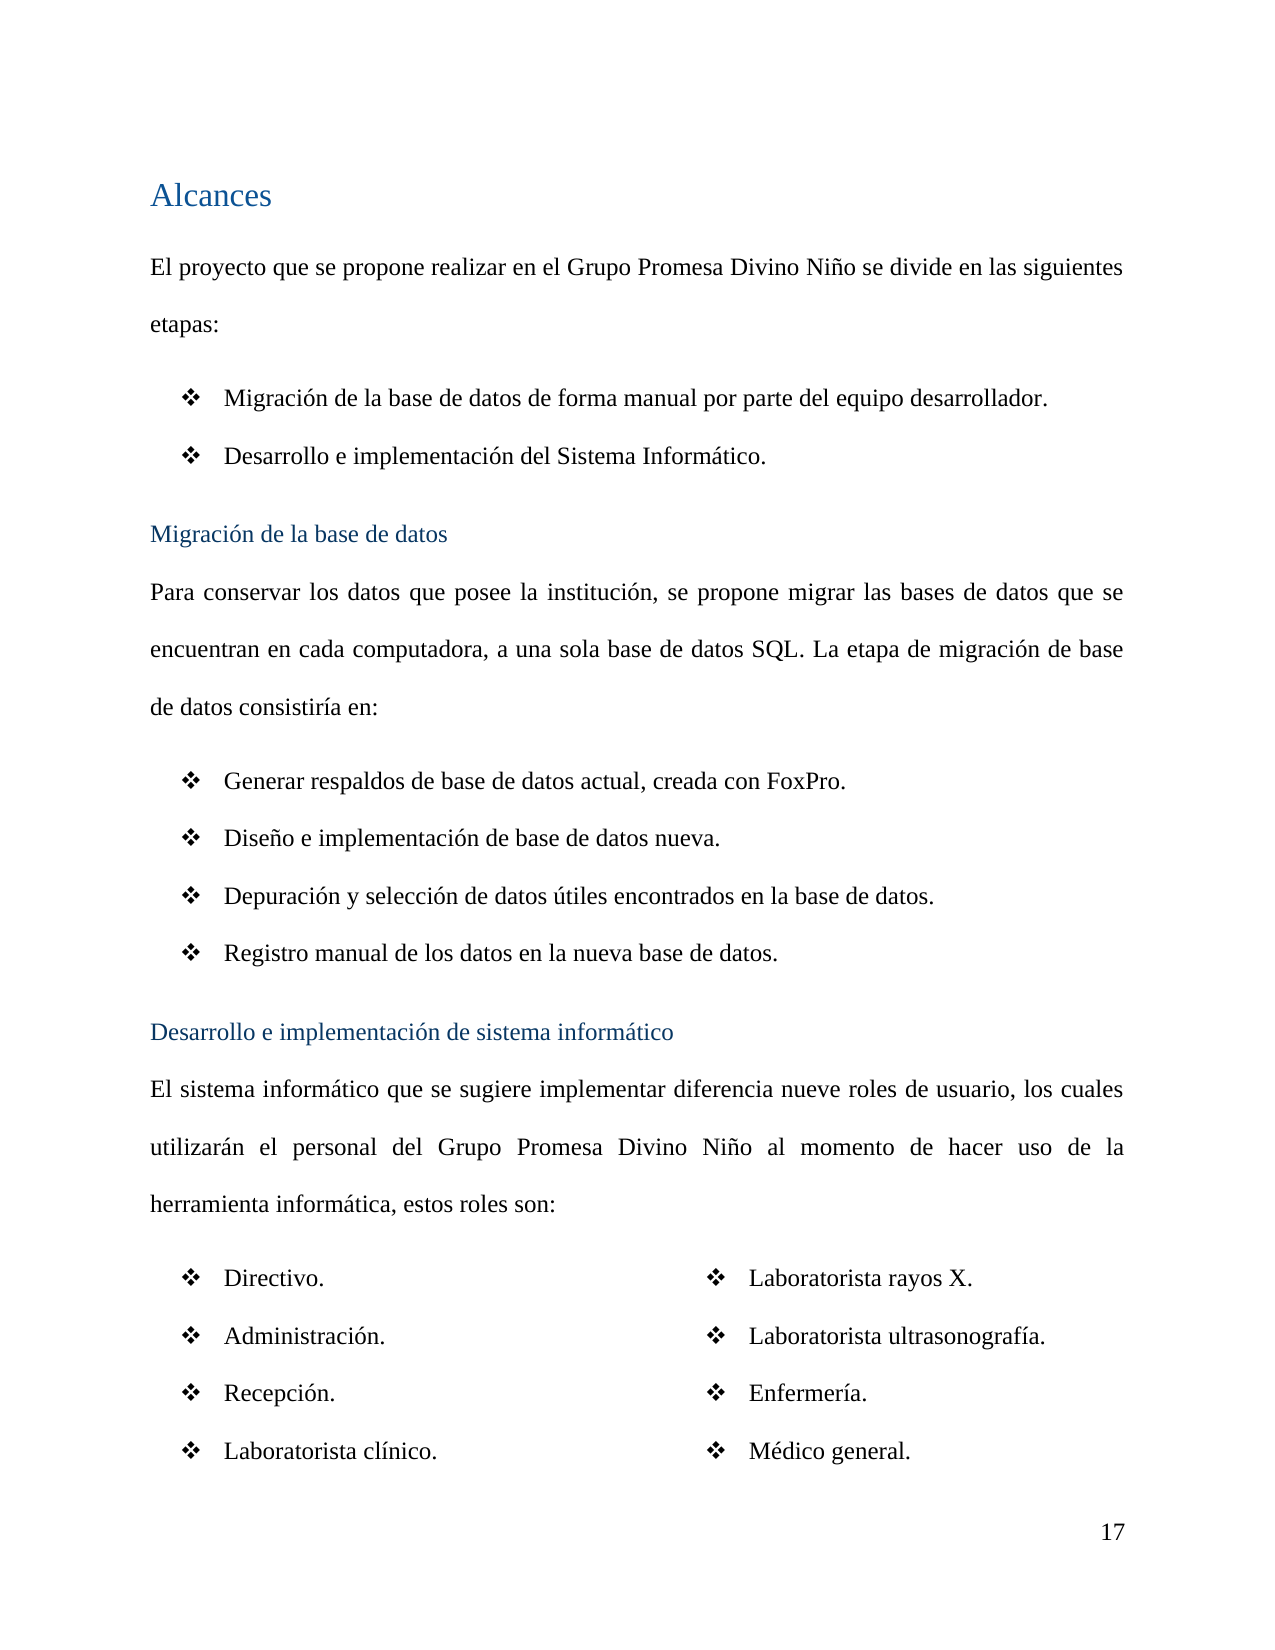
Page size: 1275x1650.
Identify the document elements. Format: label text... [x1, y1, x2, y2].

list Depuración y selección de datos útiles encontrados en la base de datos. [179, 881, 1125, 909]
text El proyecto que se propone realizar en el Grupo Promesa Divino Niño se divide en las siguientes etapas: [150, 252, 1125, 338]
list Directivo. [179, 1263, 600, 1292]
list Laboratorista rayos X. [704, 1263, 1125, 1292]
list Registro manual de los datos en la nueva base de datos. [179, 938, 1125, 967]
list Diseño e implementación de base de datos nueva. [179, 823, 1125, 852]
text Migración de la base de datos [150, 519, 1125, 548]
list Médico general. [704, 1436, 1125, 1464]
text Desarrollo e implementación de sistema informático [150, 1017, 1125, 1045]
list Laboratorista clínico. [179, 1436, 600, 1464]
list Migración de la base de datos de forma manual por parte del equipo desarrollador. [179, 383, 1125, 412]
list Administración. [179, 1321, 600, 1349]
text Para conservar los datos que posee la institución, se propone migrar las bases de datos que se encuentran en cada computadora, a una sola base de datos SQL. La etapa de migración de base de datos consistiría en: [150, 577, 1125, 720]
text El sistema informático que se sugiere implementar diferencia nueve roles de usuario, los cuales utilizarán el personal del Grupo Promesa Divino Niño al momento de hacer uso de la herramienta informática, estos roles son: [150, 1074, 1125, 1218]
text Alcances [150, 175, 1125, 213]
list Laboratorista ultrasonografía. [704, 1321, 1125, 1349]
list Generar respaldos de base de datos actual, creada con FoxPro. [179, 766, 1125, 794]
list Enfermería. [704, 1378, 1125, 1407]
list Recepción. [179, 1378, 600, 1407]
list Desarrollo e implementación del Sistema Informático. [179, 441, 1125, 469]
